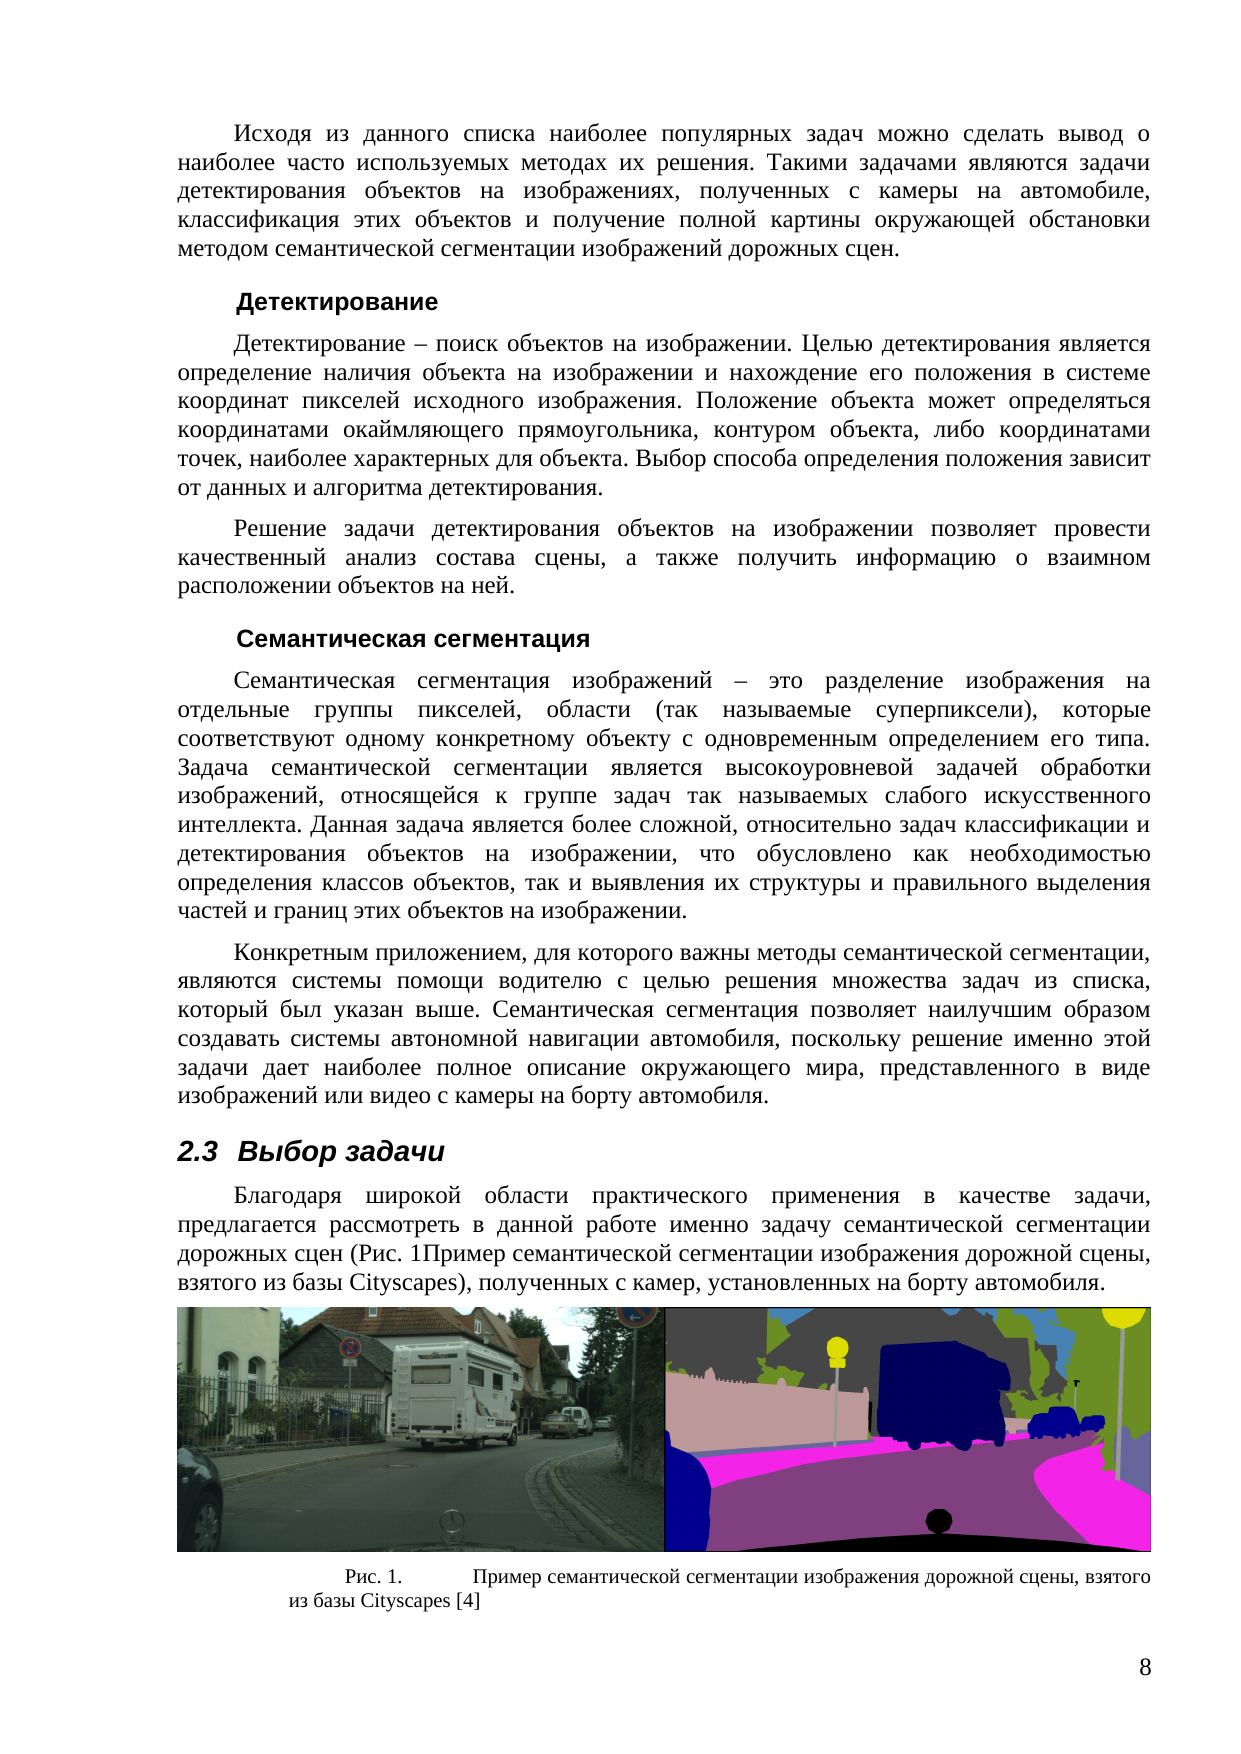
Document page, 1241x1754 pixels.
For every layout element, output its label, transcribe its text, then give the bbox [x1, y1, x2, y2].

text Детектирование [236, 287, 1152, 316]
text Семантическая сегментация [236, 624, 1152, 653]
text Пример семантической сегментации изображения дорожной сцены, взятого из базы Cityscapes [4] [288, 1564, 1152, 1612]
text Детектирование – поиск объектов на изображении. Целью детектирования является определение наличия объекта на изображении и нахождение его положения в системе координат пикселей исходного изображения. Положение объекта может определяться координатами окаймляющего прямоугольника, контуром объекта, либо координатами точек, наиболее характерных для объекта. Выбор способа определения положения зависит от данных и алгоритма детектирования. [177, 328, 1152, 501]
text Исходя из данного списка наиболее популярных задач можно сделать вывод о наиболее часто используемых методах их решения. Такими задачами являются задачи детектирования объектов на изображениях, полученных с камеры на автомобиле, классификация этих объектов и получение полной картины окружающей обстановки методом семантической сегментации изображений дорожных сцен. [177, 118, 1152, 262]
text Семантическая сегментация изображений – это разделение изображения на отдельные группы пикселей, области (так называемые суперпиксели), которые соответствуют одному конкретному объекту с одновременным определением его типа. Задача семантической сегментации является высокоуровневой задачей обработки изображений, относящейся к группе задач так называемых слабого искусственного интеллекта. Данная задача является более сложной, относительно задач классификации и детектирования объектов на изображении, что обусловлено как необходимостью определения классов объектов, так и выявления их структуры и правильного выделения частей и границ этих объектов на изображении. [177, 666, 1152, 924]
text Благодаря широкой области практического применения в качестве задачи, предлагается рассмотреть в данной работе именно задачу семантической сегментации дорожных сцен (Рис. 1), полученных с камер, установленных на борту автомобиля. [177, 1180, 1152, 1295]
text Решение задачи детектирования объектов на изображении позволяет провести качественный анализ состава сцены, а также получить информацию о взаимном расположении объектов на ней. [177, 513, 1152, 599]
text Конкретным приложением, для которого важны методы семантической сегментации, являются системы помощи водителю с целью решения множества задач из списка, который был указан выше. Семантическая сегментация позволяет наилучшим образом создавать системы автономной навигации автомобиля, поскольку решение именно этой задачи дает наиболее полное описание окружающего мира, представленного в виде изображений или видео с камеры на борту автомобиля. [177, 937, 1152, 1109]
picture [177, 1307, 1151, 1552]
subtitle Выбор задачи [177, 1134, 1152, 1168]
